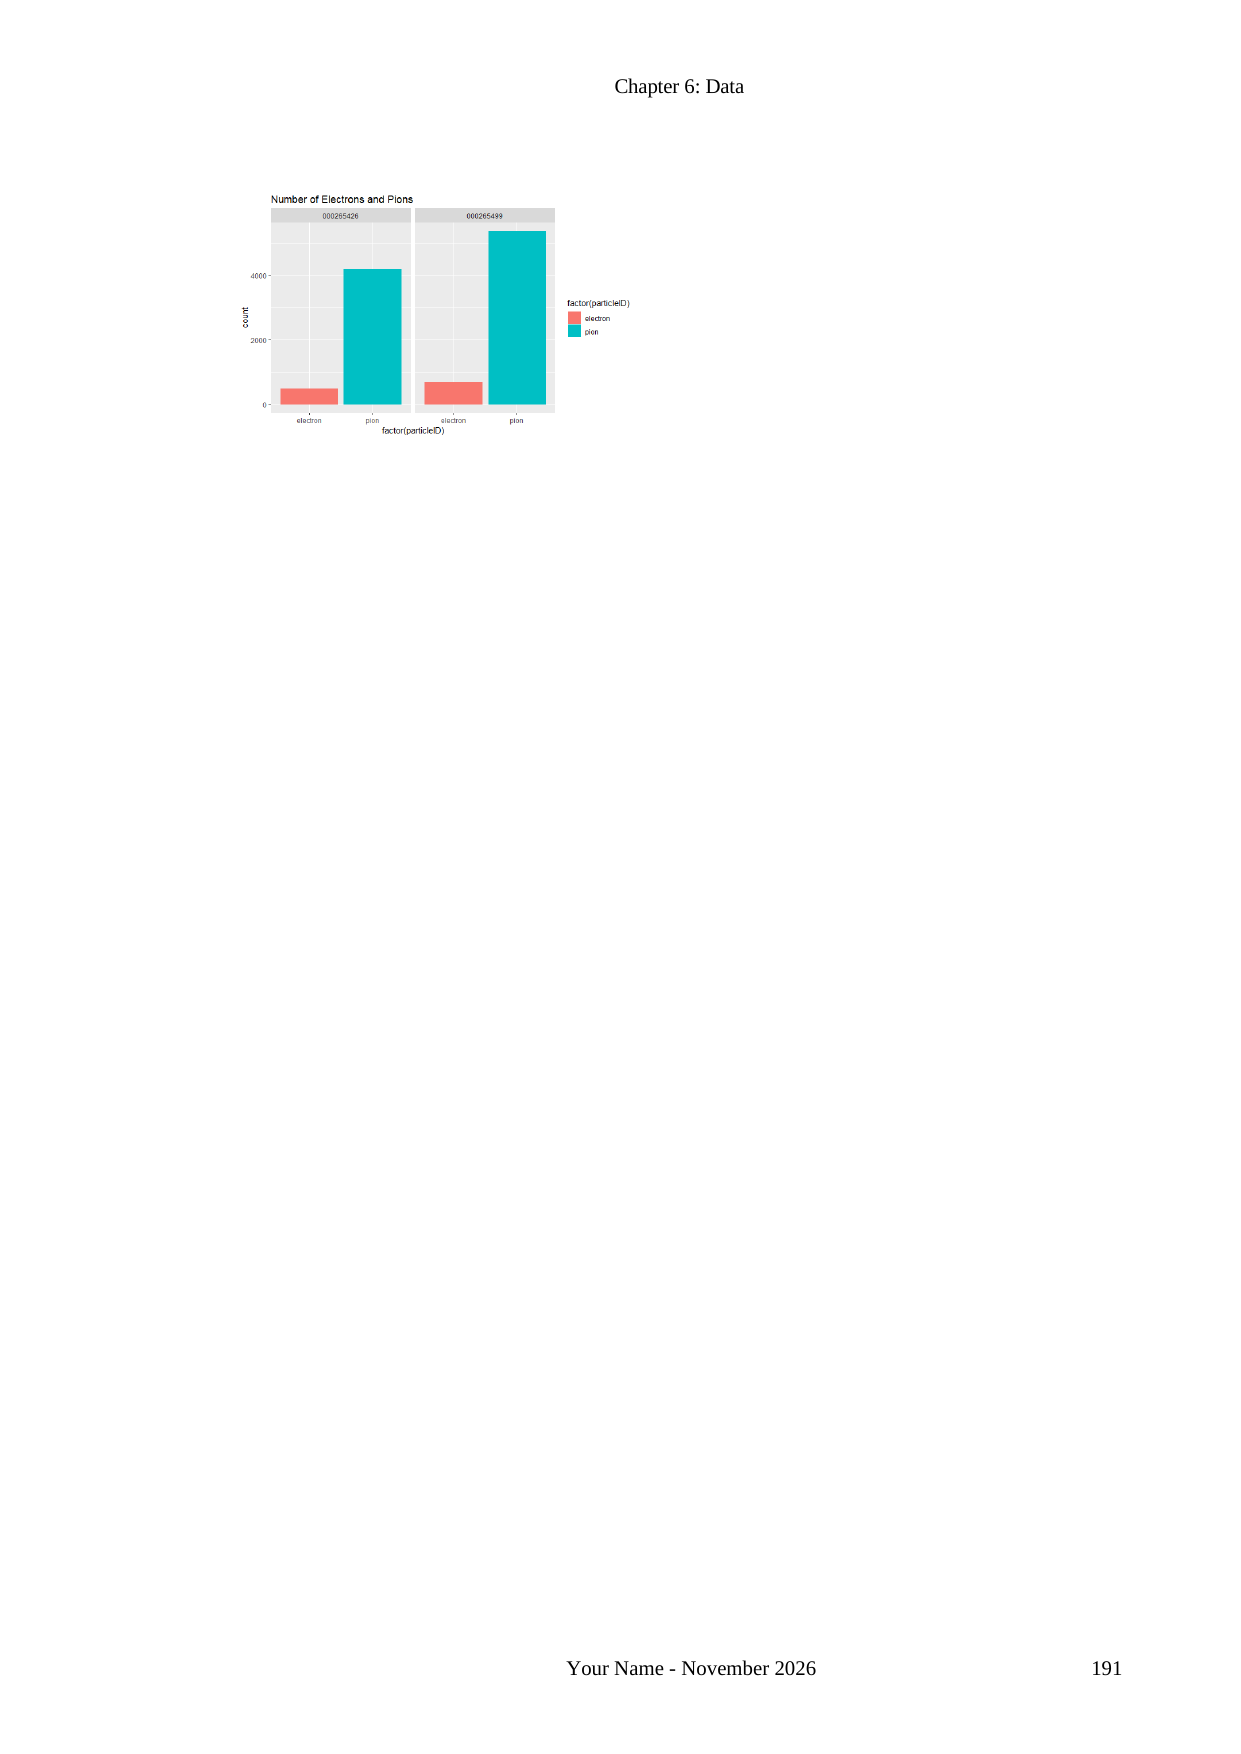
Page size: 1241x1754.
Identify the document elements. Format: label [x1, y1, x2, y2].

picture [236, 191, 638, 439]
